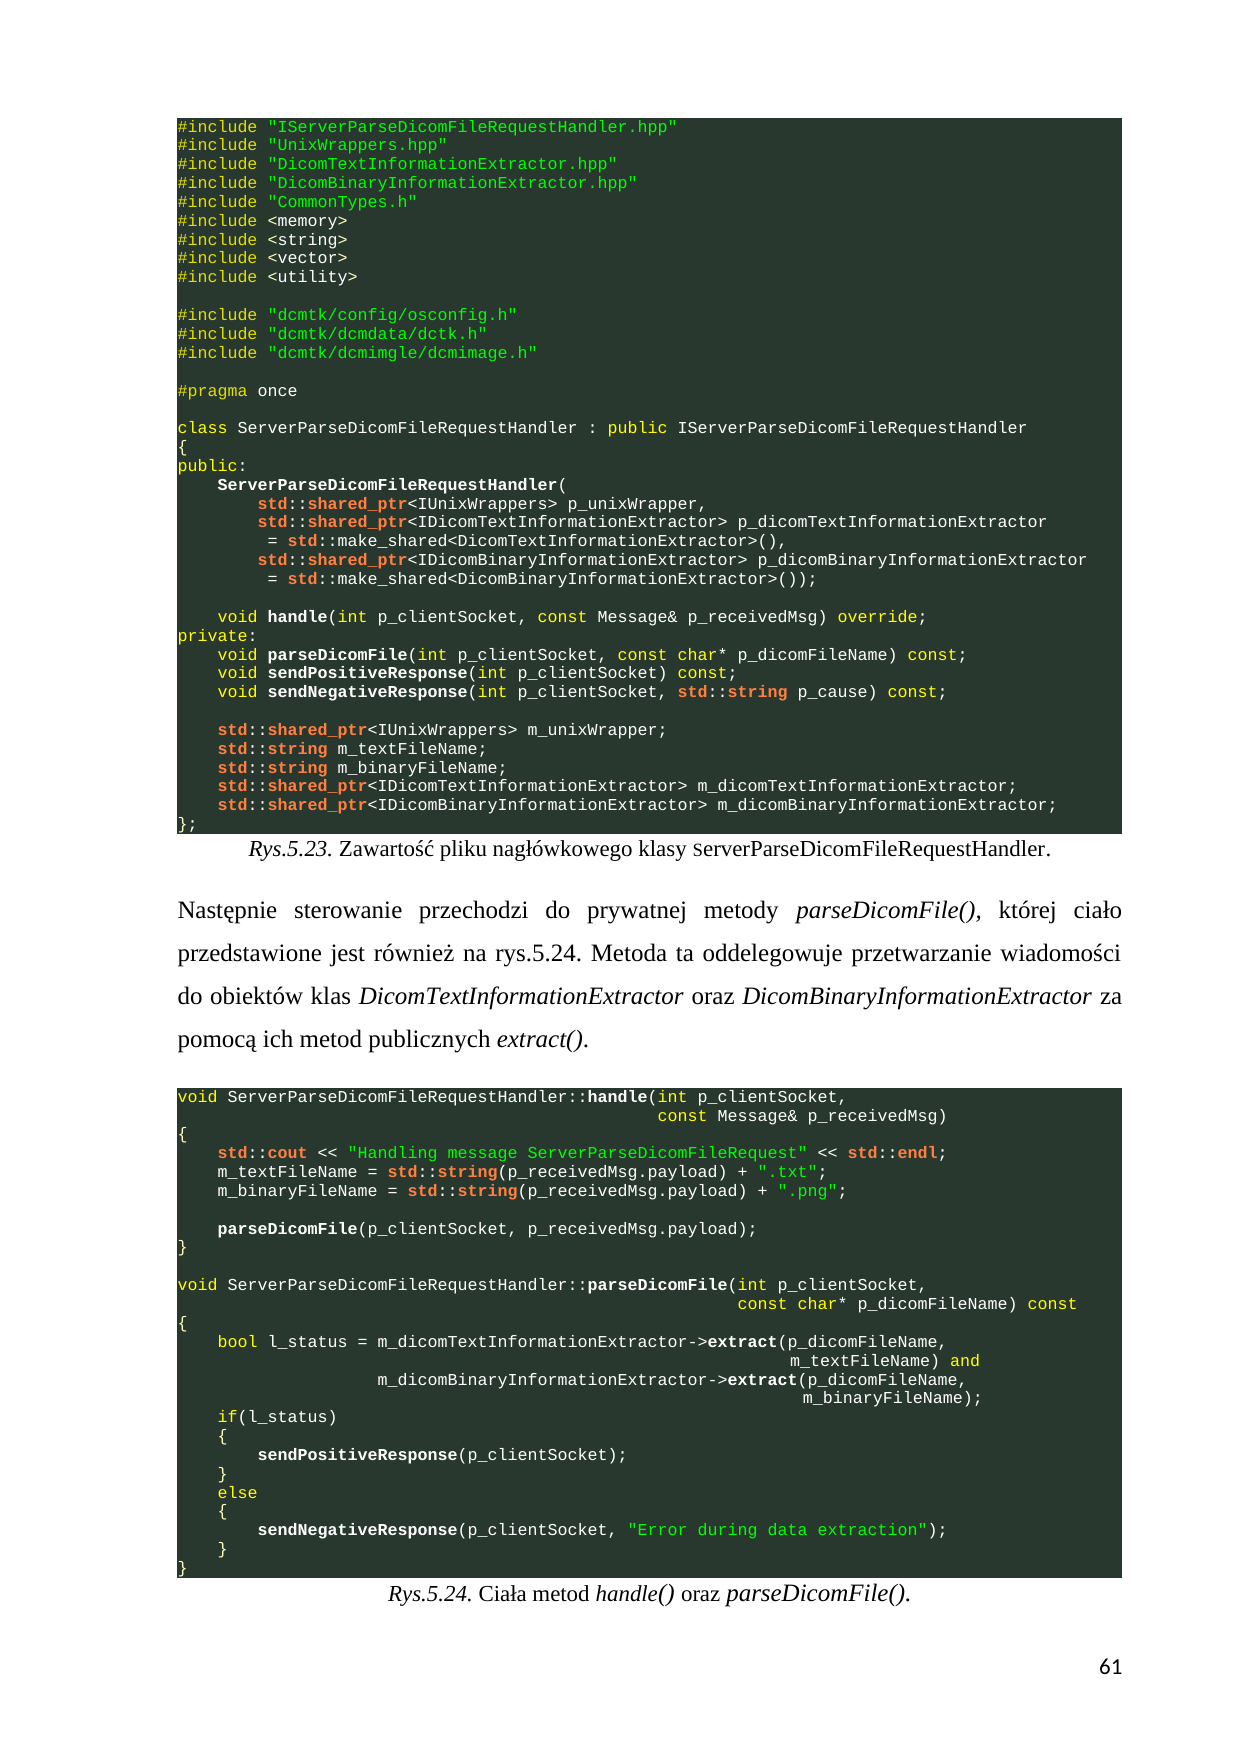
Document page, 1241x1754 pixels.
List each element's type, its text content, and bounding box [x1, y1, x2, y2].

text std::cout << "Handling message ServerParseDicomFileRequest" << std::endl; [177, 1145, 1122, 1164]
text = std::make_shared<DicomBinaryInformationExtractor>()); [177, 571, 1122, 589]
text m_textFileName) and [177, 1352, 1122, 1371]
text #include <vector> [177, 250, 1122, 269]
text void ServerParseDicomFileRequestHandler::handle(int p_clientSocket, [177, 1088, 1122, 1107]
text class ServerParseDicomFileRequestHandler : public IServerParseDicomFileRequestHandler [177, 420, 1122, 439]
text m_binaryFileName = std::string(p_receivedMsg.payload) + ".png"; [177, 1182, 1122, 1201]
text else [177, 1484, 1122, 1503]
text #include "dcmtk/dcmdata/dctk.h" [177, 326, 1122, 344]
text = std::make_shared<DicomTextInformationExtractor>(), [177, 533, 1122, 552]
text #include "DicomTextInformationExtractor.hpp" [177, 156, 1122, 175]
text #include "IServerParseDicomFileRequestHandler.hpp" [177, 118, 1122, 137]
text const Message& p_receivedMsg) [177, 1107, 1122, 1126]
text #include "CommonTypes.h" [177, 193, 1122, 212]
text std::shared_ptr<IDicomBinaryInformationExtractor> m_dicomBinaryInformationExtractor; [177, 797, 1122, 816]
text std::shared_ptr<IUnixWrappers> p_unixWrapper, [177, 495, 1122, 514]
text std::shared_ptr<IDicomTextInformationExtractor> m_dicomTextInformationExtractor; [177, 778, 1122, 797]
text void parseDicomFile(int p_clientSocket, const char* p_dicomFileName) const; [177, 646, 1122, 665]
text #include "UnixWrappers.hpp" [177, 137, 1122, 156]
text #include <utility> [177, 269, 1122, 288]
text Następnie sterowanie przechodzi do prywatnej metody parseDicomFile(), której ciało przedstawione jest również na rys.5.24. Metoda ta oddelegowuje przetwarzanie wiadomości do obiektów klas DicomTextInformationExtractor oraz DicomBinaryInformationExtractor za pomocą ich metod publicznych extract(). [177, 895, 1122, 1053]
text } [177, 1465, 1122, 1484]
text bool l_status = m_dicomTextInformationExtractor->extract(p_dicomFileName, [177, 1333, 1122, 1352]
text std::string m_textFileName; [177, 740, 1122, 759]
text { [177, 1314, 1122, 1333]
text m_binaryFileName); [177, 1390, 1122, 1409]
text ServerParseDicomFileRequestHandler( [177, 476, 1122, 495]
text } [177, 1239, 1122, 1258]
text #include <memory> [177, 212, 1122, 231]
text const char* p_dicomFileName) const [177, 1296, 1122, 1314]
text std::shared_ptr<IDicomBinaryInformationExtractor> p_dicomBinaryInformationExtractor [177, 552, 1122, 571]
text { [177, 1126, 1122, 1145]
text sendNegativeResponse(p_clientSocket, "Error during data extraction"); [177, 1522, 1122, 1541]
text #include <string> [177, 231, 1122, 250]
text private: [177, 627, 1122, 646]
text void handle(int p_clientSocket, const Message& p_receivedMsg) override; [177, 608, 1122, 627]
text void ServerParseDicomFileRequestHandler::parseDicomFile(int p_clientSocket, [177, 1277, 1122, 1296]
text public: [177, 457, 1122, 476]
text void sendNegativeResponse(int p_clientSocket, std::string p_cause) const; [177, 684, 1122, 703]
text std::shared_ptr<IDicomTextInformationExtractor> p_dicomTextInformationExtractor [177, 514, 1122, 533]
text m_textFileName = std::string(p_receivedMsg.payload) + ".txt"; [177, 1164, 1122, 1182]
text std::string m_binaryFileName; [177, 759, 1122, 778]
text } [177, 1559, 1122, 1578]
text } [177, 1541, 1122, 1559]
text sendPositiveResponse(p_clientSocket); [177, 1446, 1122, 1465]
text Rys.5.24. Ciała metod handle() oraz parseDicomFile(). [177, 1578, 1122, 1607]
text m_dicomBinaryInformationExtractor->extract(p_dicomFileName, [177, 1371, 1122, 1390]
text { [177, 1503, 1122, 1522]
text { [177, 439, 1122, 457]
text #pragma once [177, 382, 1122, 401]
text #include "DicomBinaryInformationExtractor.hpp" [177, 175, 1122, 193]
text #include "dcmtk/dcmimgle/dcmimage.h" [177, 344, 1122, 363]
text if(l_status) [177, 1409, 1122, 1428]
text #include "dcmtk/config/osconfig.h" [177, 307, 1122, 326]
text void sendPositiveResponse(int p_clientSocket) const; [177, 665, 1122, 684]
text std::shared_ptr<IUnixWrappers> m_unixWrapper; [177, 721, 1122, 740]
text parseDicomFile(p_clientSocket, p_receivedMsg.payload); [177, 1220, 1122, 1239]
text { [177, 1428, 1122, 1446]
text Rys.5.23. Zawartość pliku nagłówkowego klasy ServerParseDicomFileRequestHandler. [177, 834, 1122, 861]
text }; [177, 816, 1122, 834]
